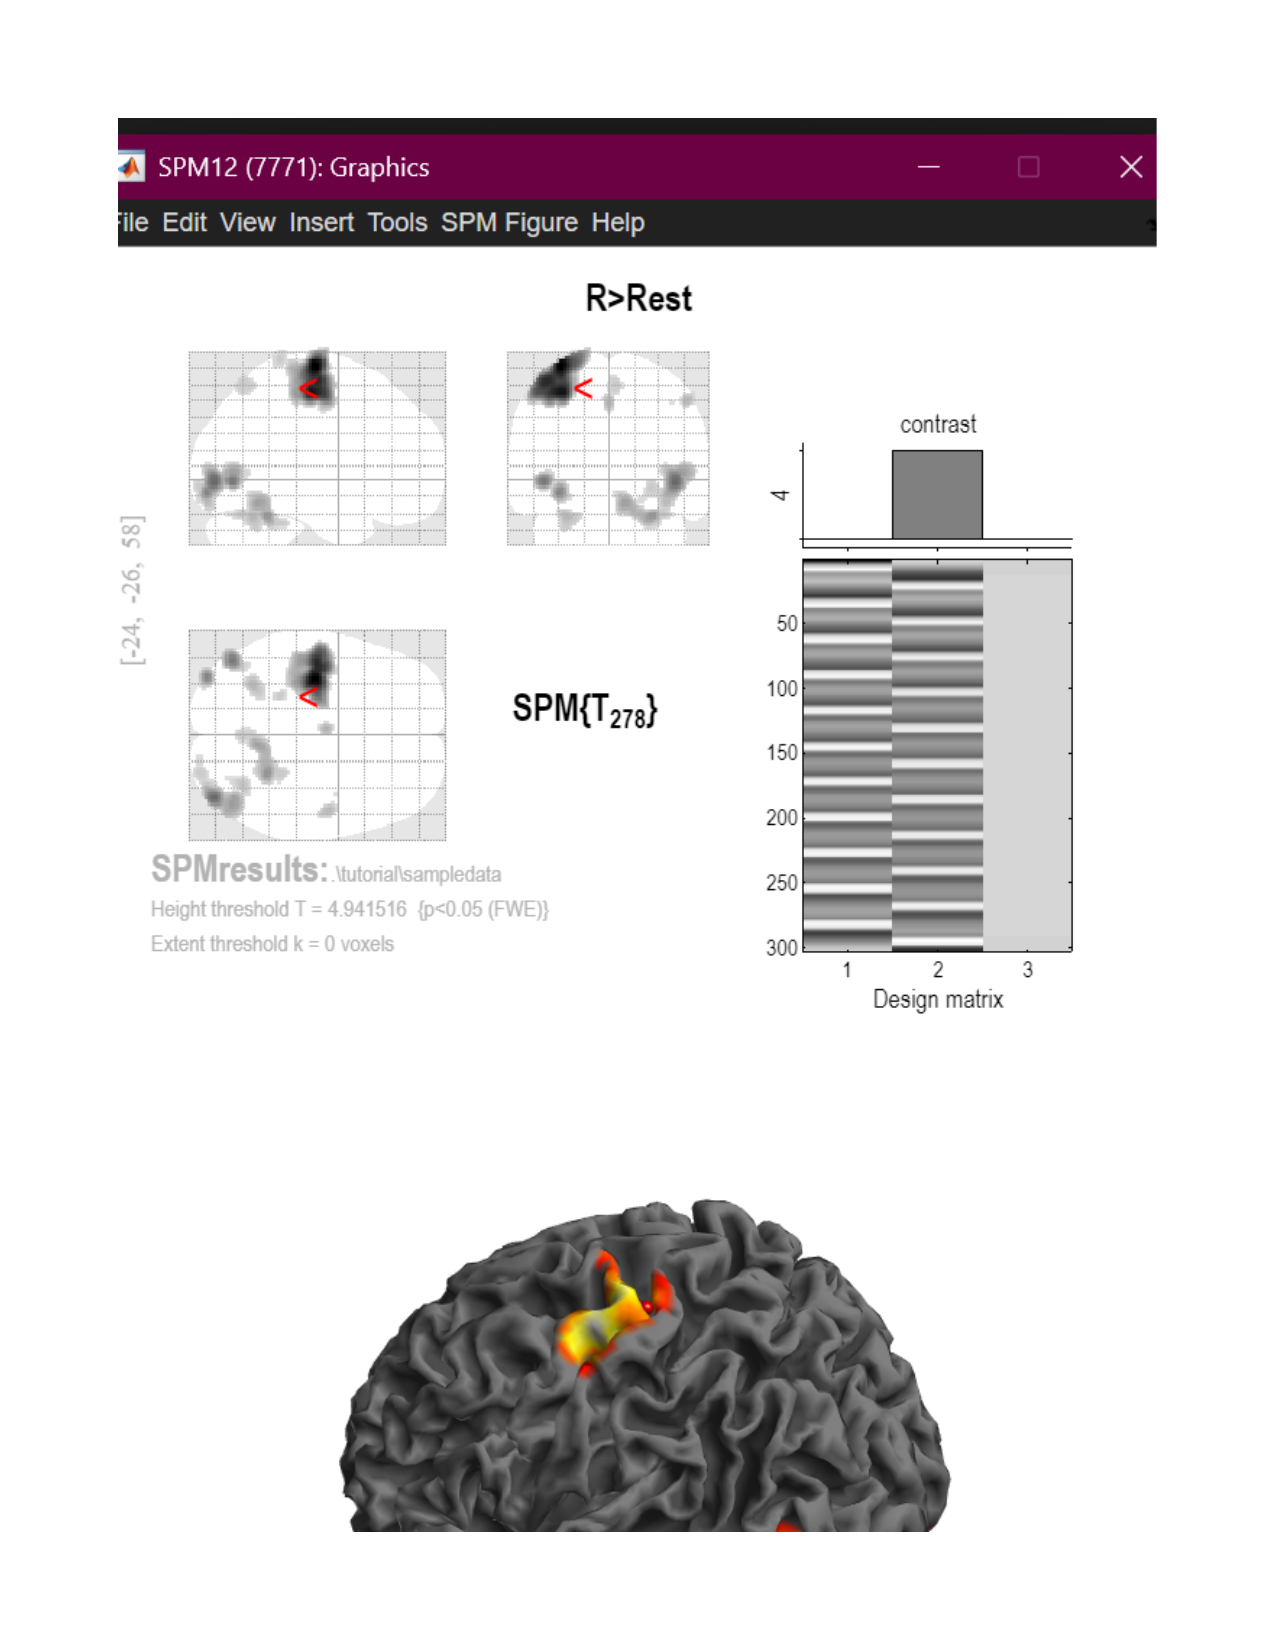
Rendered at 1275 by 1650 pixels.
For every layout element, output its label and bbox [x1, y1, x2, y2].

picture [118, 118, 1157, 1532]
